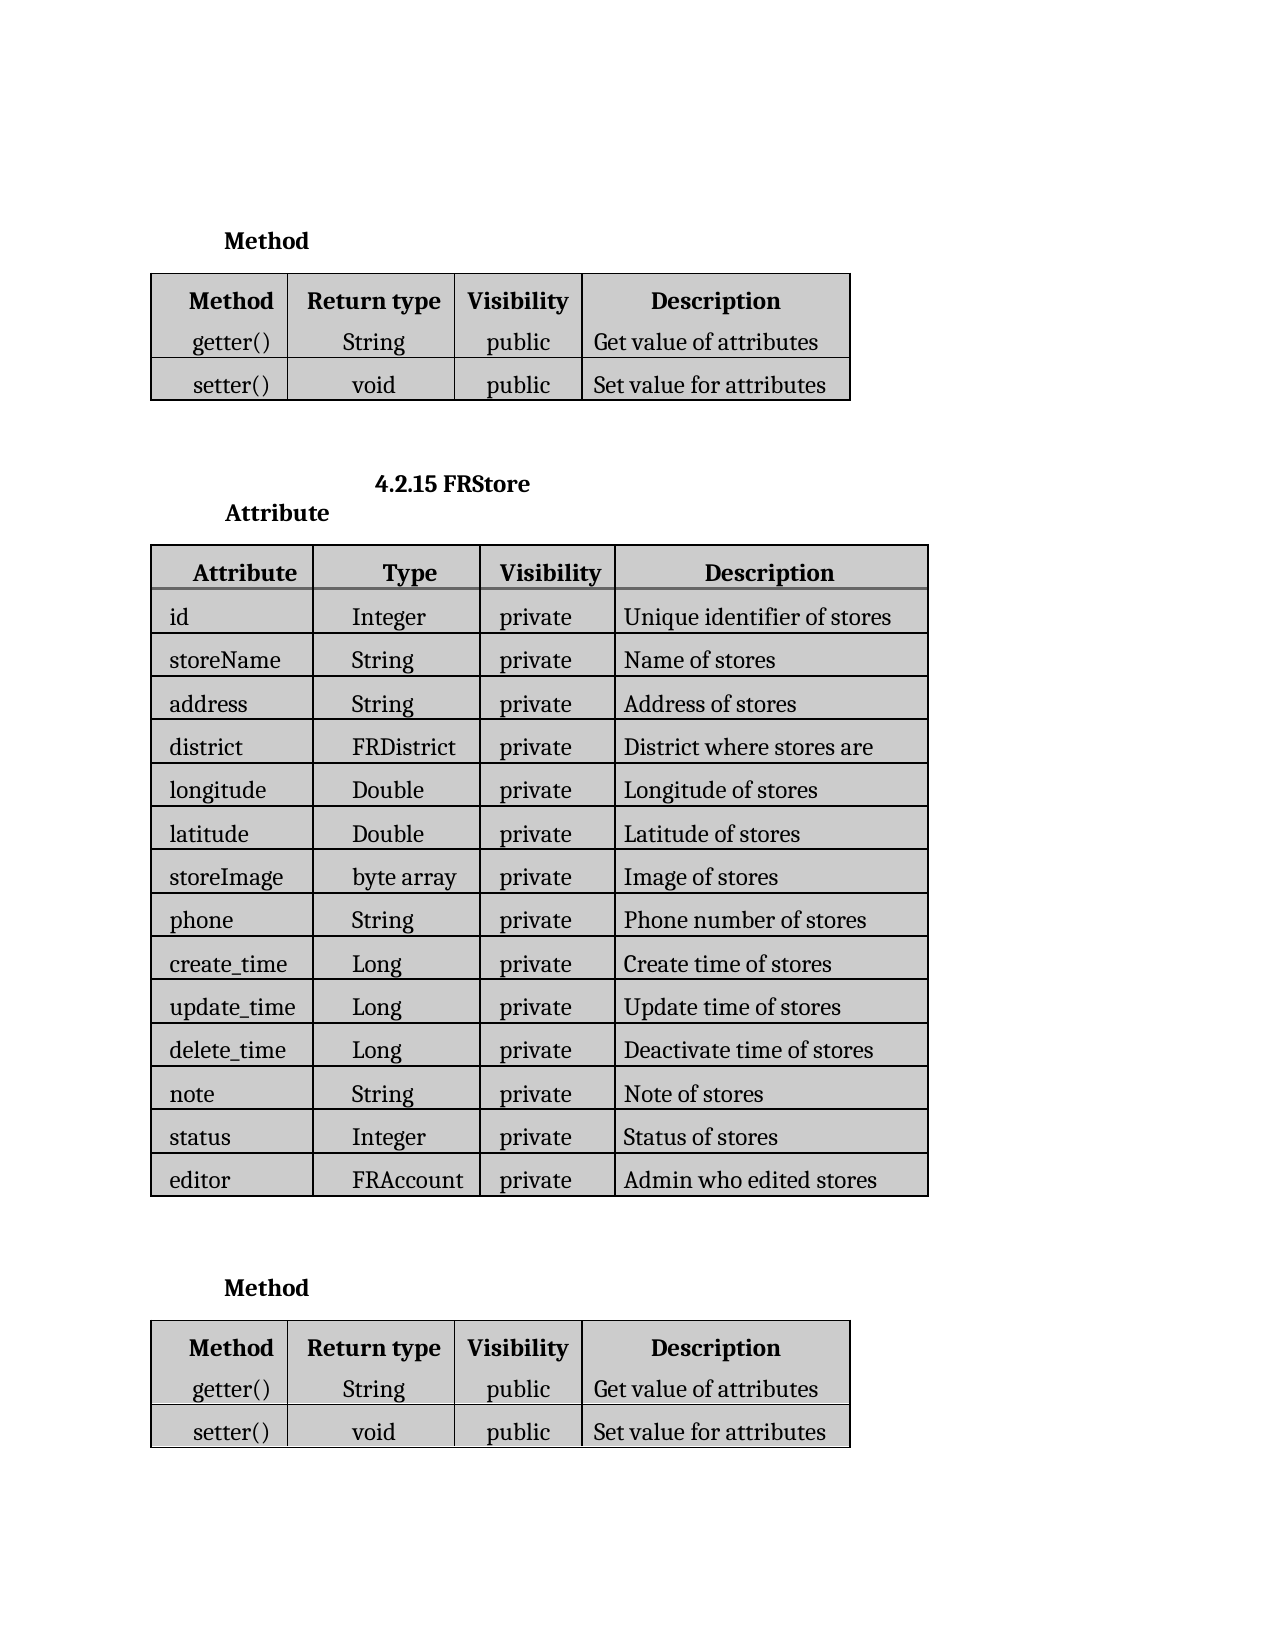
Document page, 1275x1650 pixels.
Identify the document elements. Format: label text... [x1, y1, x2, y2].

table_cell private [481, 850, 614, 892]
table_cell private [481, 1154, 614, 1195]
table_cell update_time [152, 980, 312, 1022]
table_cell String [314, 894, 479, 935]
text Method [187, 1274, 1125, 1303]
table_cell String [314, 1067, 479, 1108]
table_header Attribute [152, 546, 312, 587]
table_cell district [152, 720, 312, 762]
table_cell String [288, 1362, 454, 1403]
table_cell longitude [152, 764, 312, 805]
table_cell Get value of attributes [583, 1362, 849, 1403]
table_cell private [481, 937, 614, 978]
table_cell void [288, 1405, 454, 1446]
table_cell Integer [314, 1110, 479, 1152]
table_cell public [455, 1405, 581, 1446]
table_cell Long [314, 1024, 479, 1065]
table_cell Set value for attributes [583, 1405, 849, 1446]
table_cell Unique identifier of stores [616, 590, 927, 632]
table_cell private [481, 590, 614, 632]
table_cell Status of stores [616, 1110, 927, 1152]
table_cell setter() [152, 1405, 287, 1446]
table_header Method [152, 274, 287, 315]
table_cell private [481, 764, 614, 805]
table_cell void [288, 358, 454, 399]
table_cell Admin who edited stores [616, 1154, 927, 1195]
table_cell Note of stores [616, 1067, 927, 1108]
table_cell String [314, 634, 479, 675]
table_cell status [152, 1110, 312, 1152]
table_cell Phone number of stores [616, 894, 927, 935]
table_cell Create time of stores [616, 937, 927, 978]
table_cell setter() [152, 358, 287, 399]
table_cell getter() [152, 1362, 287, 1403]
table_cell create_time [152, 937, 312, 978]
table_cell Deactivate time of stores [616, 1024, 927, 1065]
table_header Visibility [455, 1321, 581, 1362]
text Method [187, 227, 1125, 256]
table_cell phone [152, 894, 312, 935]
table_header Description [616, 546, 927, 587]
table_header Description [583, 1321, 849, 1362]
table_header Method [152, 1321, 287, 1362]
table_cell private [481, 720, 614, 762]
table_cell public [455, 1362, 581, 1403]
table_cell FRDistrict [314, 720, 479, 762]
table_header Description [583, 274, 849, 315]
table_cell Longitude of stores [616, 764, 927, 805]
table_cell private [481, 980, 614, 1022]
table_cell Latitude of stores [616, 807, 927, 848]
table_cell Integer [314, 590, 479, 632]
table_header Type [314, 546, 479, 587]
table_cell latitude [152, 807, 312, 848]
table_cell private [481, 807, 614, 848]
table_cell Double [314, 807, 479, 848]
table_cell Name of stores [616, 634, 927, 675]
table_cell Get value of attributes [583, 315, 849, 357]
table_cell public [455, 358, 581, 399]
table_cell String [314, 677, 479, 718]
table_cell Long [314, 980, 479, 1022]
table_cell private [481, 634, 614, 675]
table_cell Image of stores [616, 850, 927, 892]
table_cell note [152, 1067, 312, 1108]
table_cell Set value for attributes [583, 358, 849, 399]
table_header Return type [288, 1321, 454, 1362]
table_cell private [481, 1024, 614, 1065]
table_cell editor [152, 1154, 312, 1195]
table_cell Update time of stores [616, 980, 927, 1022]
table_cell District where stores are [616, 720, 927, 762]
table_header Visibility [481, 546, 614, 587]
table_cell Double [314, 764, 479, 805]
table_cell getter() [152, 315, 287, 357]
table_cell private [481, 1067, 614, 1108]
table_cell byte array [314, 850, 479, 892]
table_cell id [152, 590, 312, 632]
table_cell Address of stores [616, 677, 927, 718]
table_cell private [481, 1110, 614, 1152]
table_cell private [481, 677, 614, 718]
subtitle 4.2.15 FRStore [150, 470, 1125, 498]
table_cell storeImage [152, 850, 312, 892]
table_cell FRAccount [314, 1154, 479, 1195]
table_header Return type [288, 274, 454, 315]
table_cell String [288, 315, 454, 357]
table_cell delete_time [152, 1024, 312, 1065]
table_header Visibility [455, 274, 581, 315]
table_cell Long [314, 937, 479, 978]
text Attribute [225, 498, 1125, 527]
table_cell storeName [152, 634, 312, 675]
table_cell private [481, 894, 614, 935]
table_cell public [455, 315, 581, 357]
table_cell address [152, 677, 312, 718]
